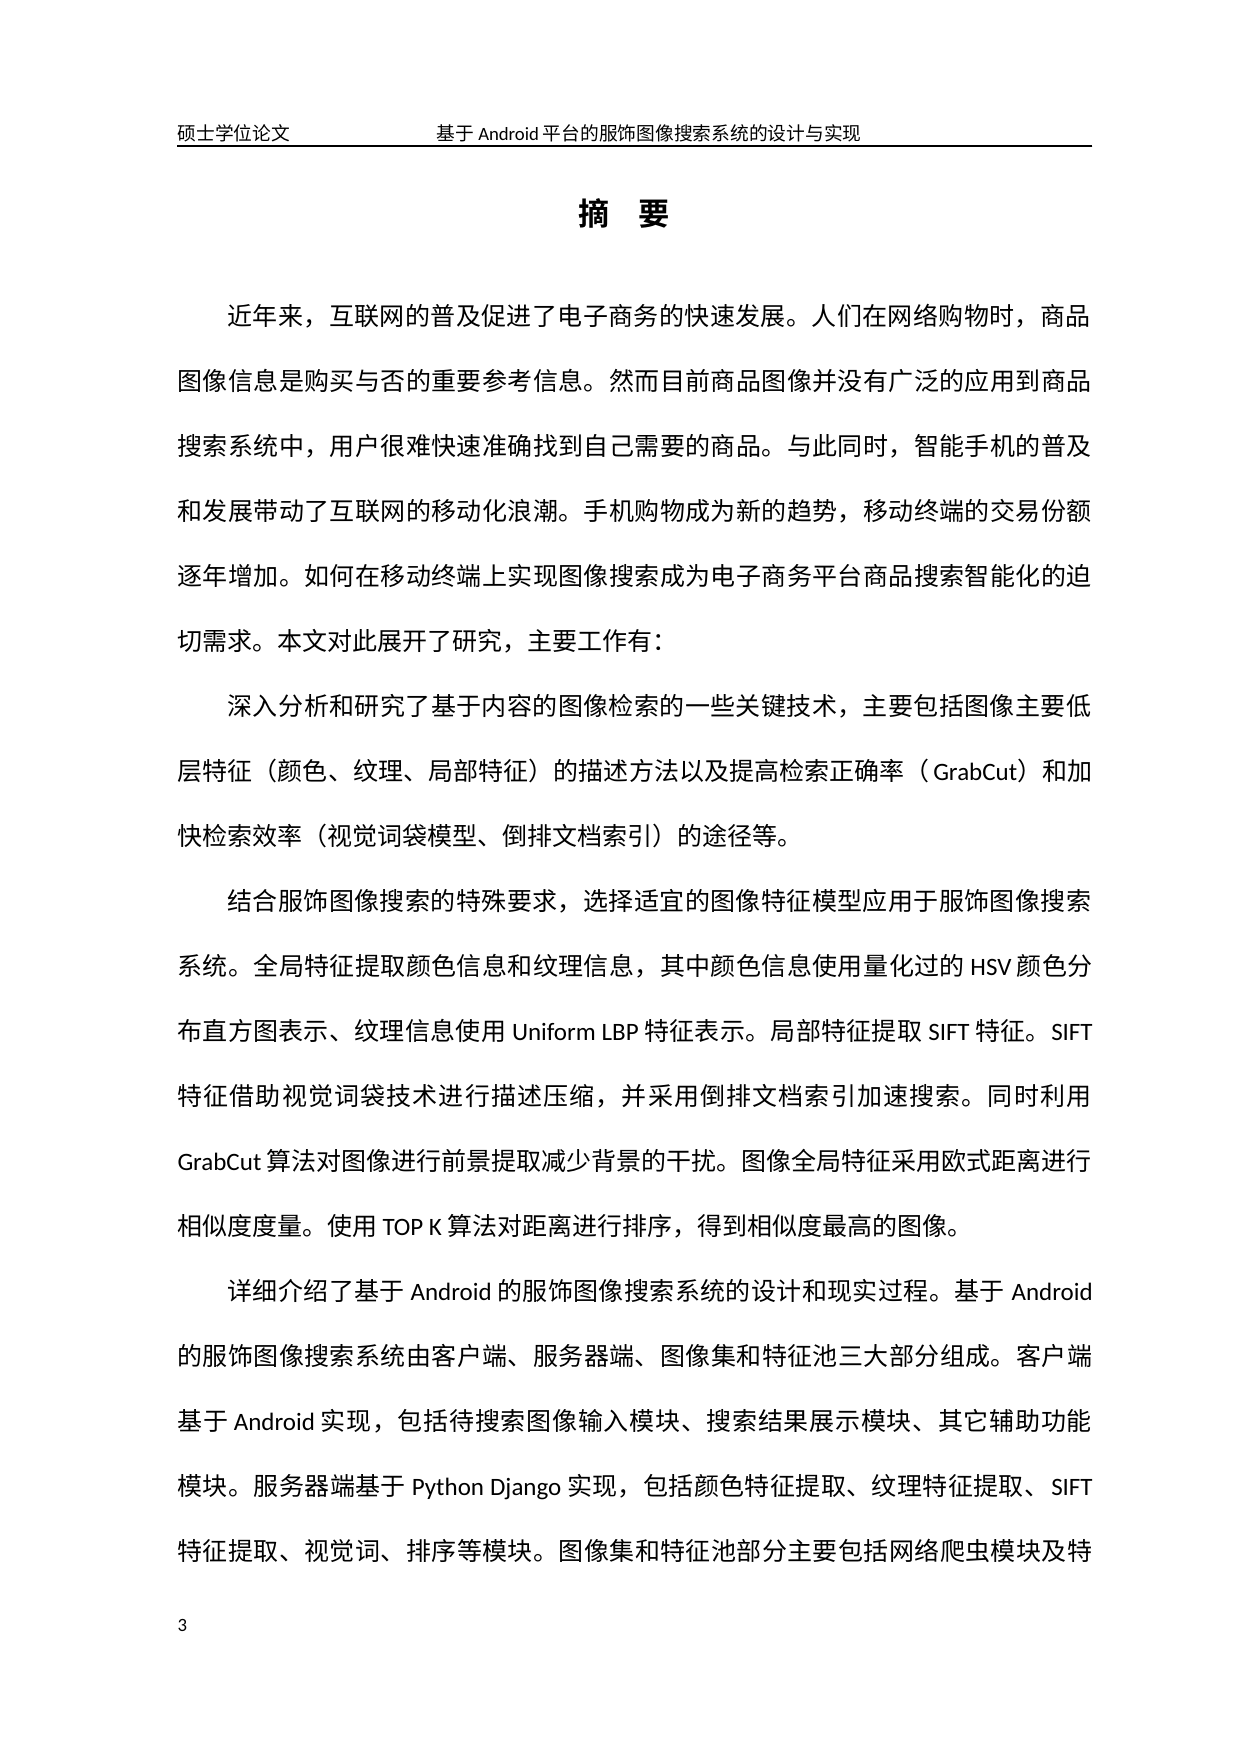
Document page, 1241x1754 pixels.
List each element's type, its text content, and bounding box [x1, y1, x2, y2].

text 近年来，互联网的普及促进了电子商务的快速发展。人们在网络购物时，商品图像信息是购买与否的重要参考信息。然而目前商品图像并没有广泛的应用到商品搜索系统中，用户很难快速准确找到自己需要的商品。与此同时，智能手机的普及和发展带动了互联网的移动化浪潮。手机购物成为新的趋势，移动终端的交易份额逐年增加。如何在移动终端上实现图像搜索成为电子商务平台商品搜索智能化的迫切需求。本文对此展开了研究，主要工作有： [177, 282, 1092, 672]
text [177, 1257, 1092, 1582]
subtitle 摘 要 [177, 180, 1071, 245]
text 结合服饰图像搜索的特殊要求，选择适宜的图像特征模型应用于服饰图像搜索系统。全局特征提取颜色信息和纹理信息，其中颜色信息使用量化过的HSV颜色分布直方图表示、纹理信息使用Uniform LBP特征表示。局部特征提取SIFT特征。SIFT特征借助视觉词袋技术进行描述压缩，并采用倒排文档索引加速搜索。同时利用GrabCut算法对图像进行前景提取减少背景的干扰。图像全局特征采用欧式距离进行相似度度量。使用TOP K算法对距离进行排序，得到相似度最高的图像。 [177, 867, 1092, 1257]
text 深入分析和研究了基于内容的图像检索的一些关键技术，主要包括图像主要低层特征（颜色、纹理、局部特征）的描述方法以及提高检索正确率（GrabCut）和加快检索效率（视觉词袋模型、倒排文档索引）的途径等。 [177, 672, 1092, 867]
